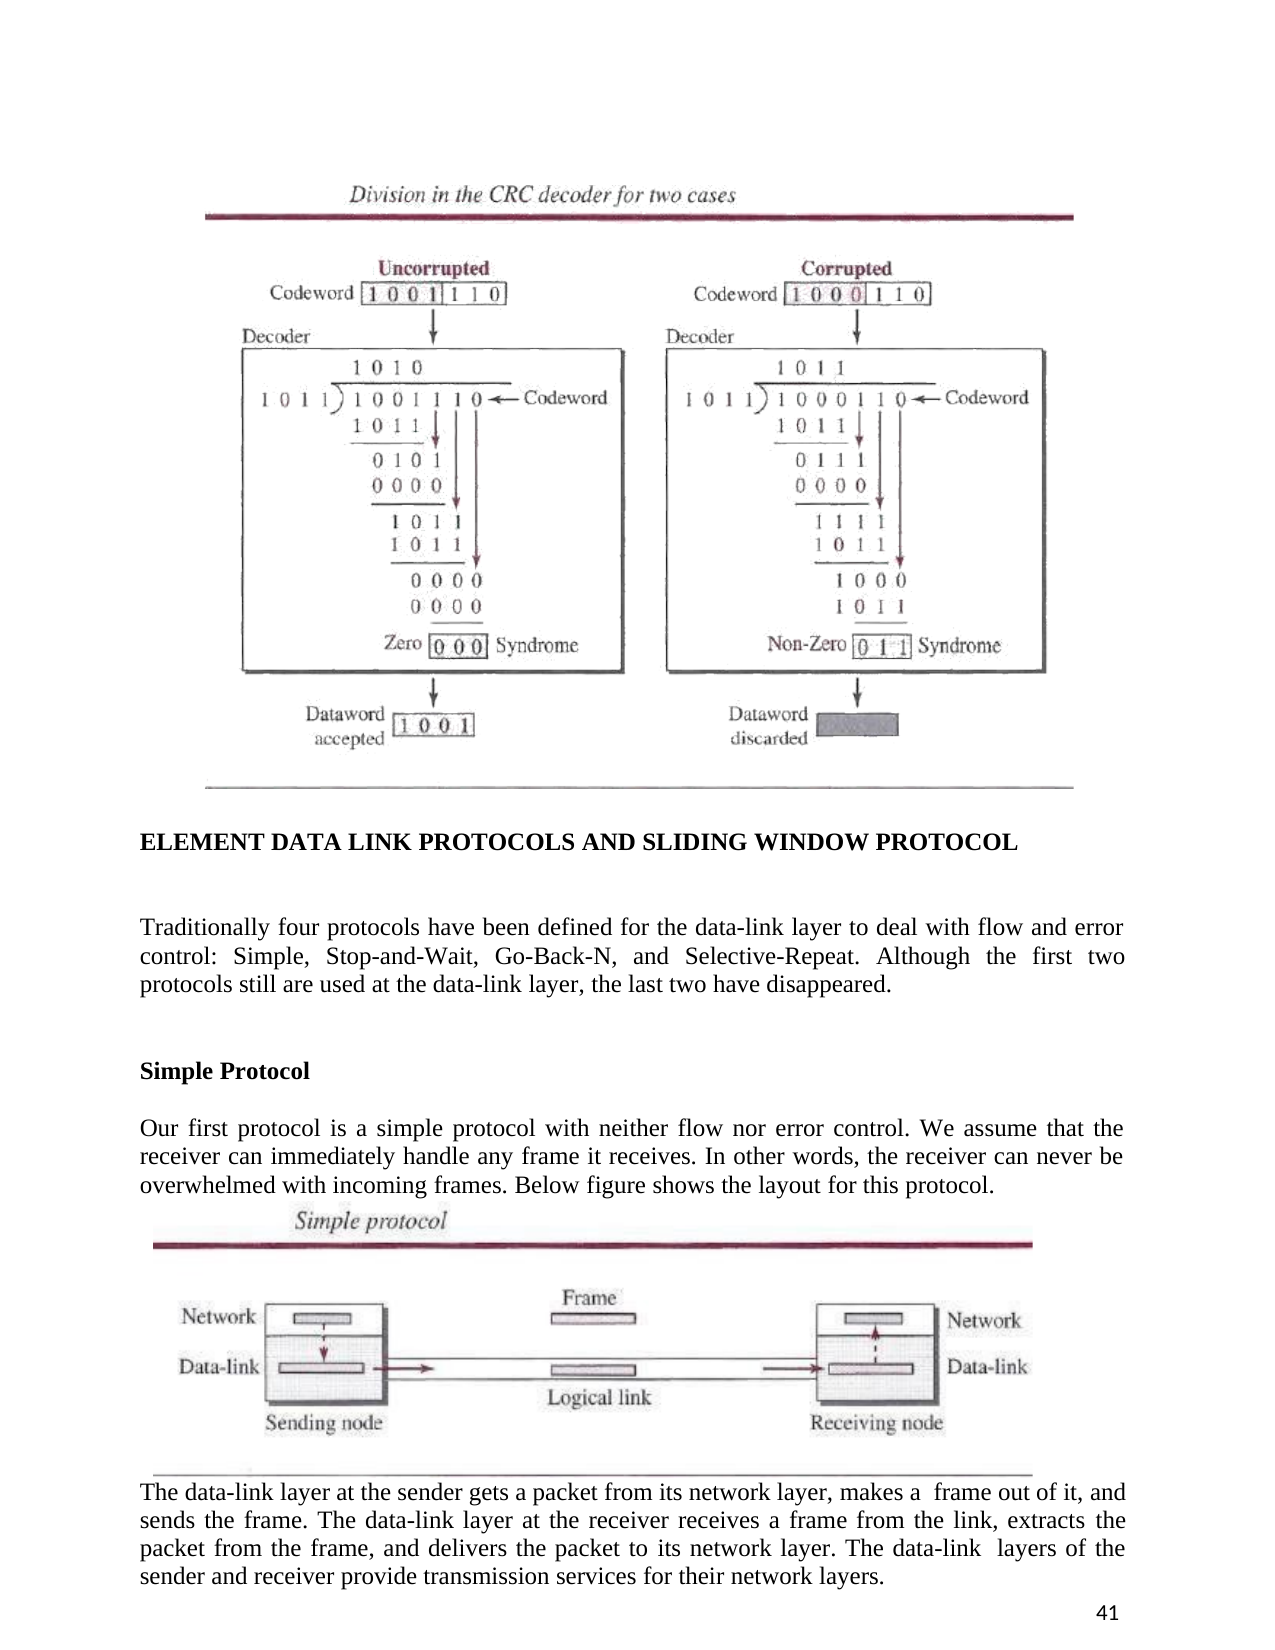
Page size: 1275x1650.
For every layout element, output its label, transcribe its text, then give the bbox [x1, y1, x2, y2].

subtitle Simple Protocol [139, 1056, 1150, 1085]
text Our first protocol is a simple protocol with neither flow nor error control. We assume that the receiver can immediately handle any frame it receives. In other words, the receiver can never be overwhelmed with incoming frames. Below figure shows the layout for this protocol. [139, 1114, 1125, 1198]
picture [204, 185, 1074, 789]
subtitle ELEMENT DATA LINK PROTOCOLS AND SLIDING WINDOW PROTOCOL [139, 827, 1150, 855]
text Traditionally four protocols have been defined for the data-link layer to deal with flow and error control: Simple, Stop-and-Wait, Go-Back-N, and Selective-Repeat. Although the first two protocols still are used at the data-link layer, the last two have disappeared. [139, 913, 1125, 998]
picture [153, 1201, 1033, 1478]
